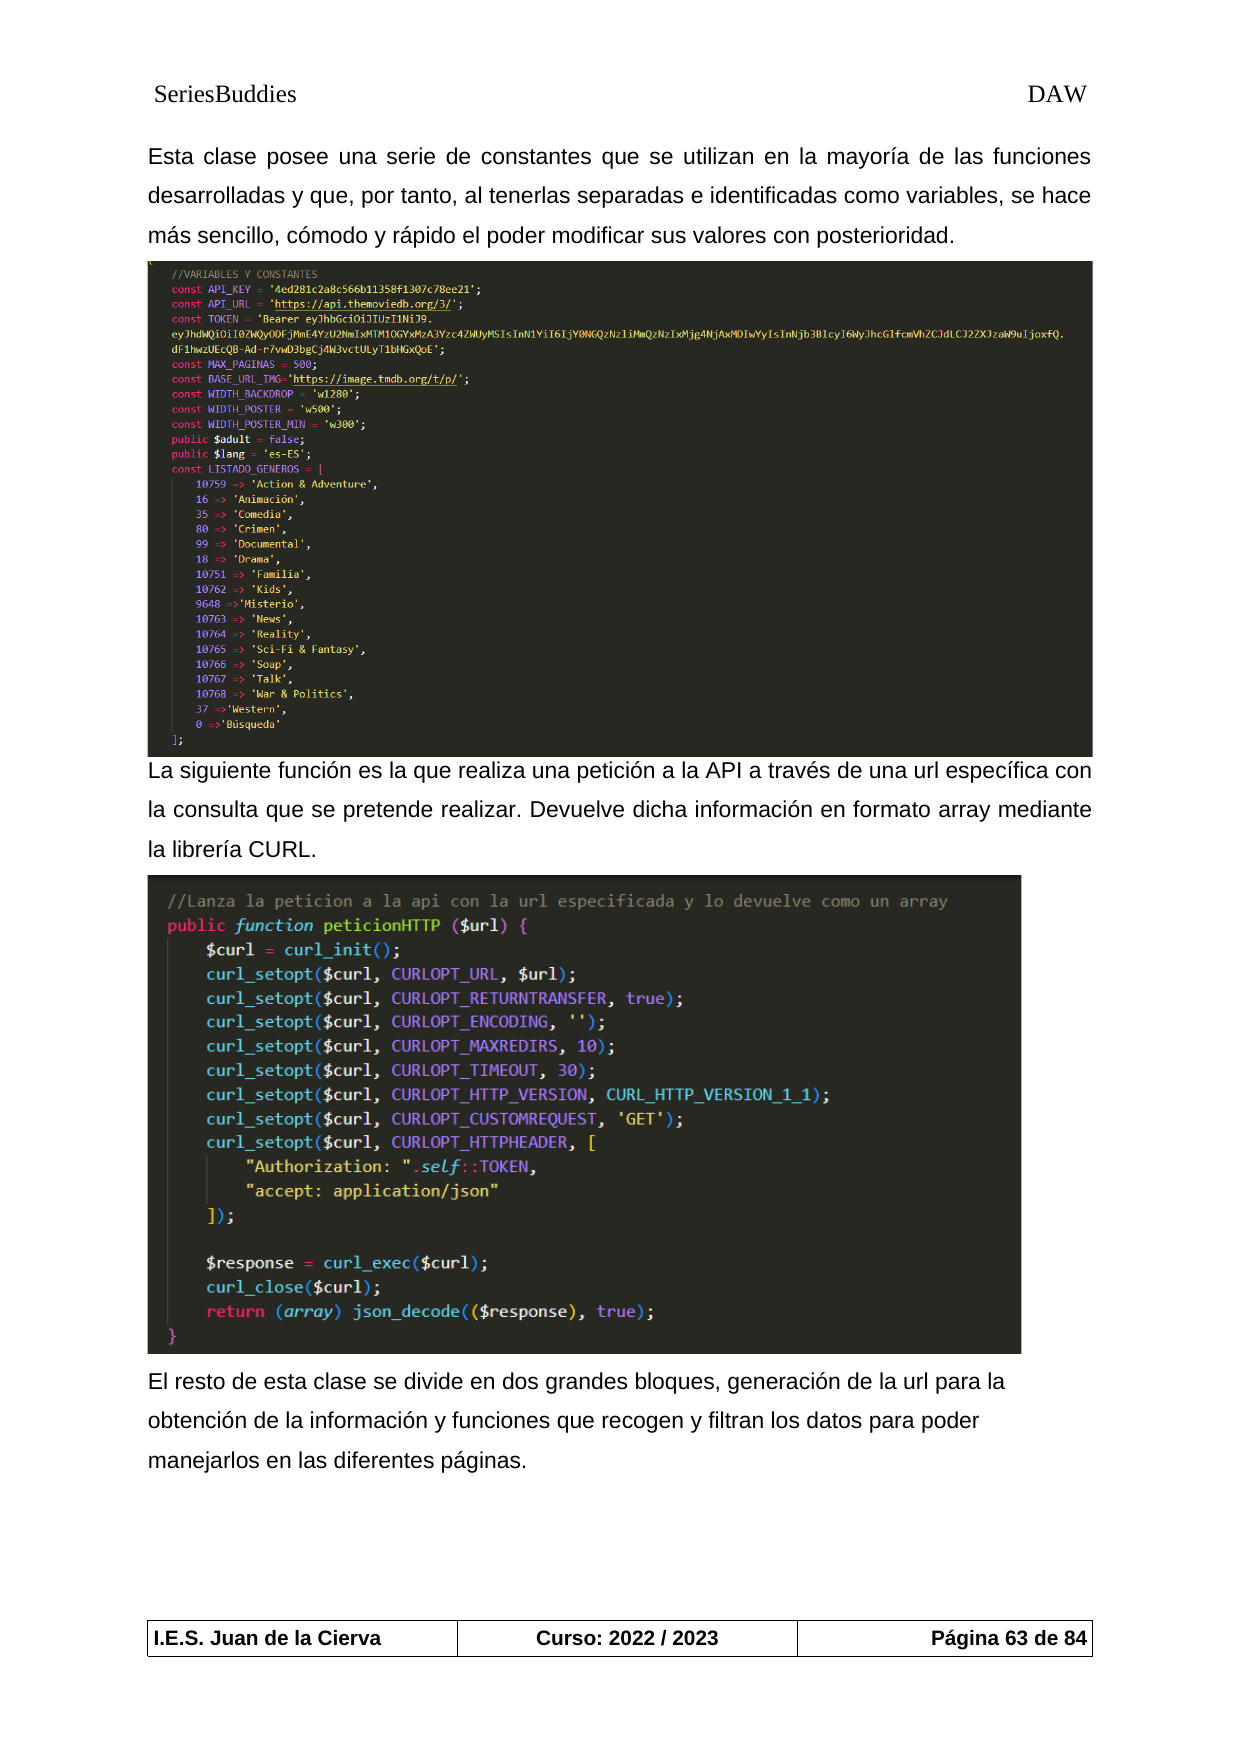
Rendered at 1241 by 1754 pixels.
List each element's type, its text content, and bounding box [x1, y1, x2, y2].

picture [147, 875, 1022, 1354]
text Esta clase posee una serie de constantes que se utilizan en la mayoría de las funciones desarrolladas y que, por tanto, al tenerlas separadas e identificadas como variables, se hace más sencillo, cómodo y rápido el poder modificar sus valores con posterioridad. [148, 143, 1093, 248]
text El resto de esta clase se divide en dos grandes bloques, generación de la url para la obtención de la información y funciones que recogen y filtran los datos para poder manejarlos en las diferentes páginas. [148, 1368, 1093, 1473]
picture [147, 261, 1093, 757]
text La siguiente función es la que realiza una petición a la API a través de una url específica con la consulta que se pretende realizar. Devuelve dicha información en formato array mediante la librería CURL. [148, 757, 1093, 862]
